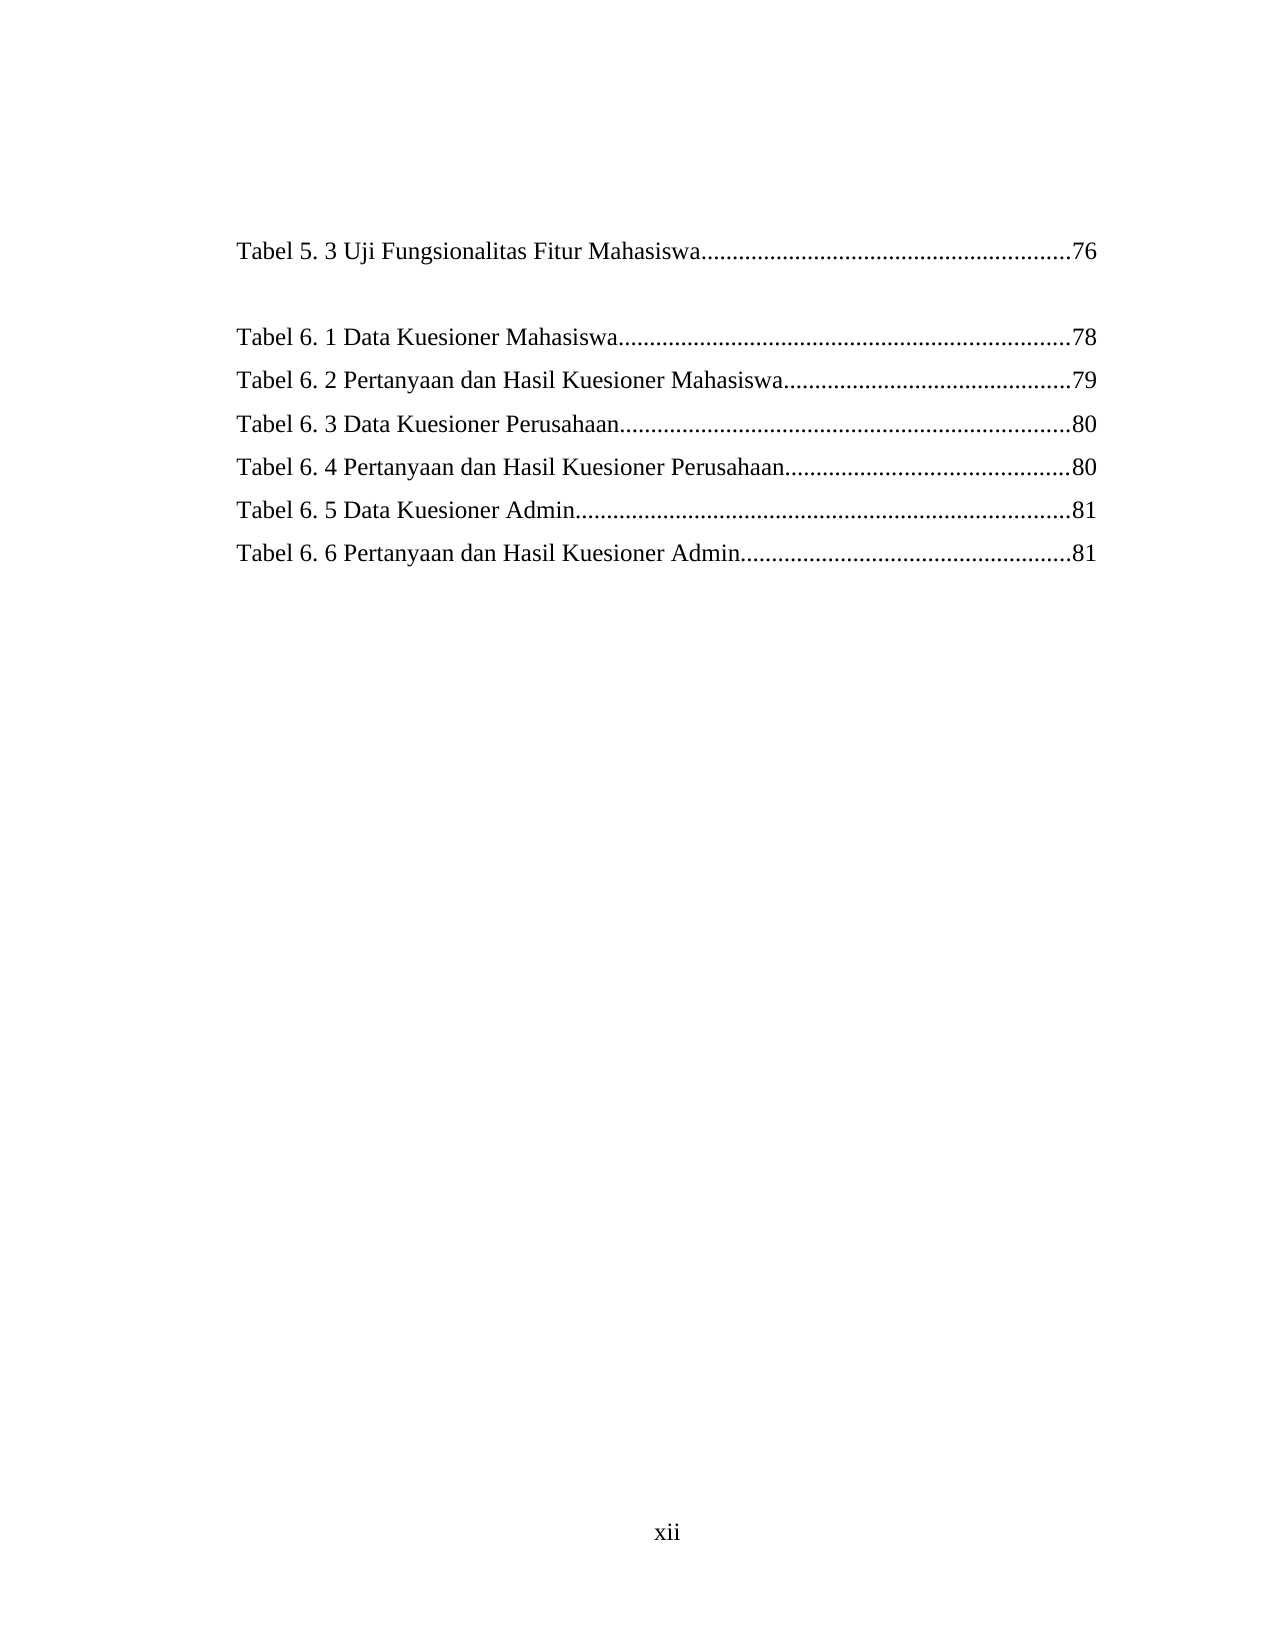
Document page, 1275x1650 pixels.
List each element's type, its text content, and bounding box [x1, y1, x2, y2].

text Tabel 6. 6 Pertanyaan dan Hasil Kuesioner Admin 81 [236, 538, 1098, 567]
text Tabel 6. 4 Pertanyaan dan Hasil Kuesioner Perusahaan 80 [236, 452, 1098, 481]
text Tabel 6. 1 Data Kuesioner Mahasiswa 78 [236, 322, 1098, 351]
text Tabel 6. 5 Data Kuesioner Admin 81 [236, 495, 1098, 524]
text Tabel 6. 3 Data Kuesioner Perusahaan 80 [236, 409, 1098, 437]
text Tabel 5. 3 Uji Fungsionalitas Fitur Mahasiswa 76 [236, 236, 1098, 265]
text Tabel 6. 2 Pertanyaan dan Hasil Kuesioner Mahasiswa 79 [236, 366, 1098, 394]
